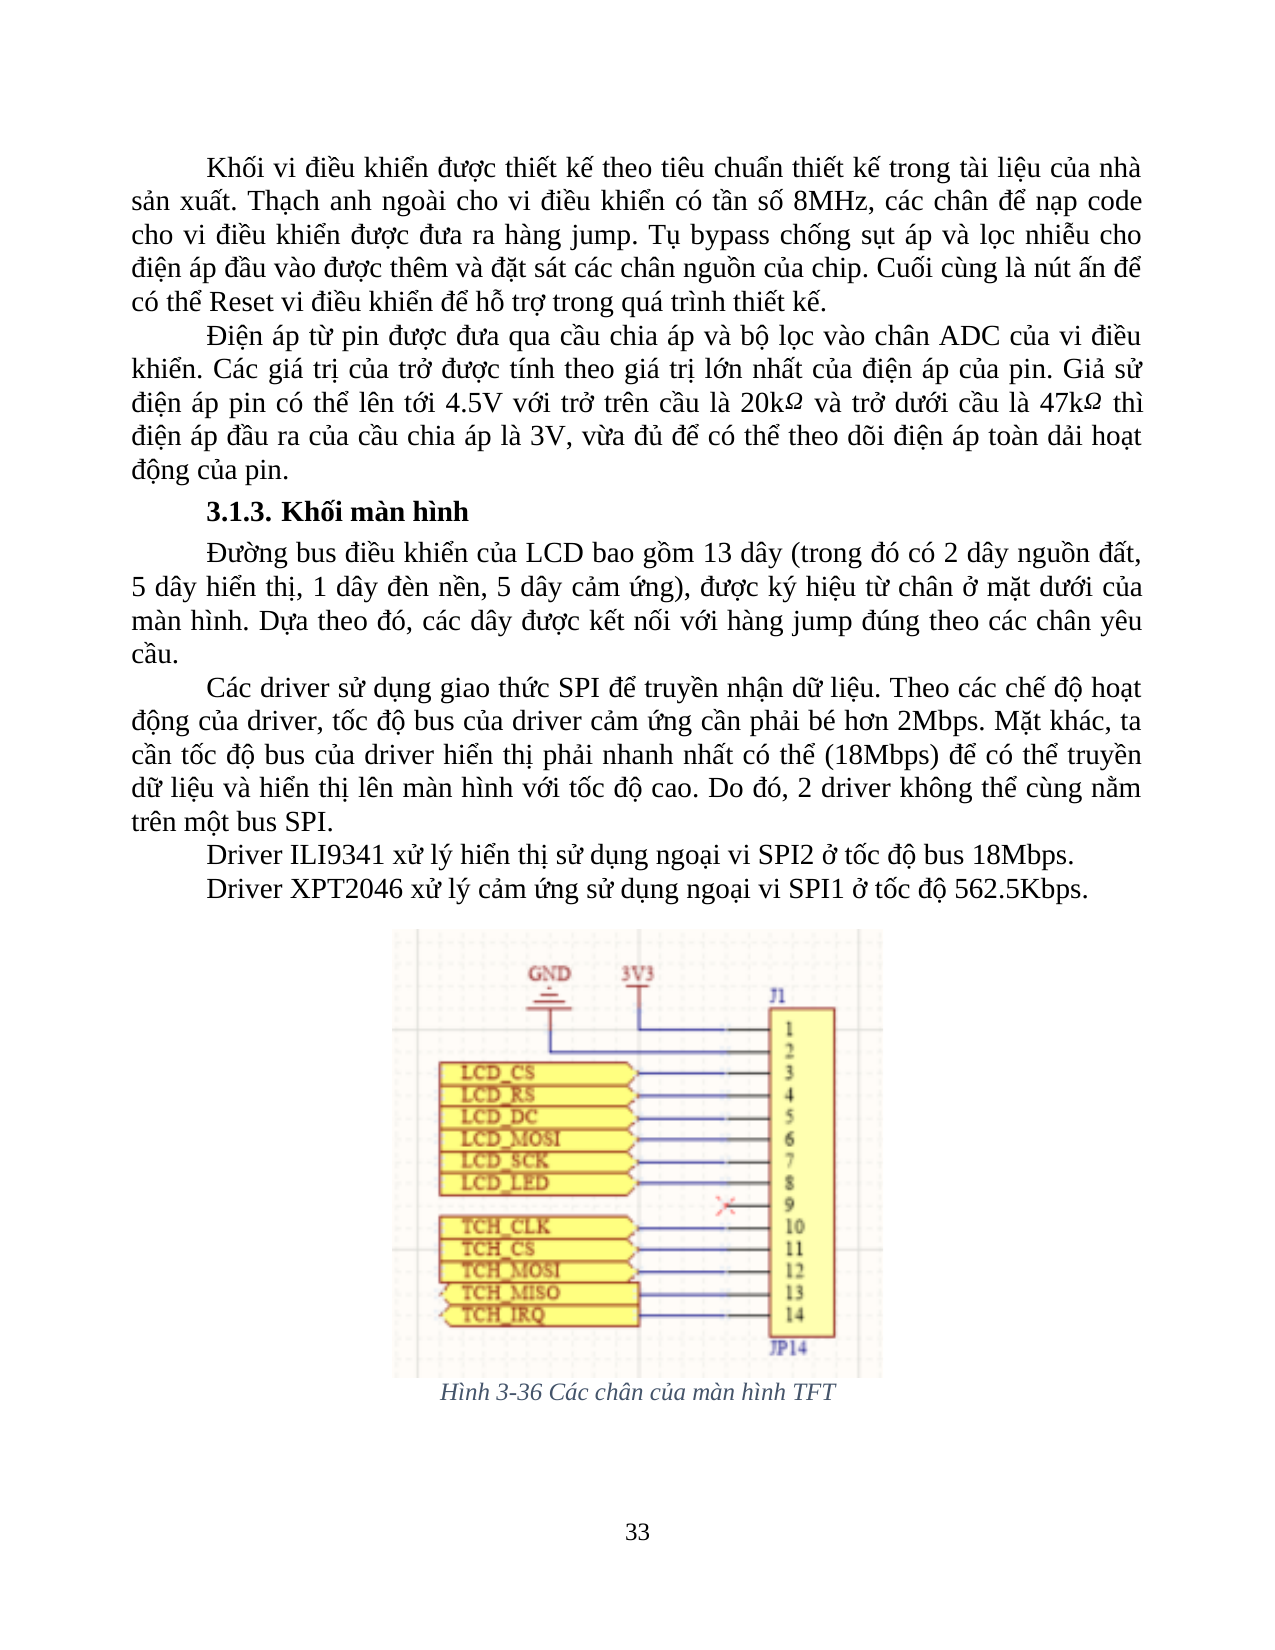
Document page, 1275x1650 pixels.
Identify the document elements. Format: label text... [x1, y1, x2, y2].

text Driver ILI9341 xử lý hiển thị sử dụng ngoại vi SPI2 ở tốc độ bus 18Mbps. [131, 837, 1144, 871]
text Khối vi điều khiển được thiết kế theo tiêu chuẩn thiết kế trong tài liệu của nhà sản xuất. Thạch anh ngoài cho vi điều khiển có tần số 8MHz, các chân để nạp code cho vi điều khiển được đưa ra hàng jump. Tụ bypass chống sụt áp và lọc nhiễu cho điện áp đầu vào được thêm và đặt sát các chân nguồn của chip. Cuối cùng là nút ấn để có thể Reset vi điều khiển để hỗ trợ trong quá trình thiết kế. [131, 150, 1144, 318]
picture [392, 929, 884, 1378]
text Các driver sử dụng giao thức SPI để truyền nhận dữ liệu. Theo các chế độ hoạt động của driver, tốc độ bus của driver cảm ứng cần phải bé hơn 2Mbps. Mặt khác, ta cần tốc độ bus của driver hiển thị phải nhanh nhất có thể (18Mbps) để có thể truyền dữ liệu và hiển thị lên màn hình với tốc độ cao. Do đó, 2 driver không thể cùng nằm trên một bus SPI. [131, 670, 1144, 837]
text Driver XPT2046 xử lý cảm ứng sử dụng ngoại vi SPI1 ở tốc độ 562.5Kbps. [131, 871, 1144, 904]
text Điện áp từ pin được đưa qua cầu chia áp và bộ lọc vào chân ADC của vi điều khiển. Các giá trị của trở được tính theo giá trị lớn nhất của điện áp của pin. Giả sử điện áp pin có thể lên tới 4.5V với trở trên cầu là 20k và trở dưới cầu là 47k thì điện áp đầu ra của cầu chia áp là 3V, vừa đủ để có thể theo dõi điện áp toàn dải hoạt động của pin. [131, 318, 1144, 485]
subtitle Khối màn hình [206, 494, 1144, 527]
text Đường bus điều khiển của LCD bao gồm 13 dây (trong đó có 2 dây nguồn đất, 5 dây hiển thị, 1 dây đèn nền, 5 dây cảm ứng), được ký hiệu từ chân ở mặt dưới của màn hình. Dựa theo đó, các dây được kết nối với hàng jump đúng theo các chân yêu cầu. [131, 536, 1144, 670]
